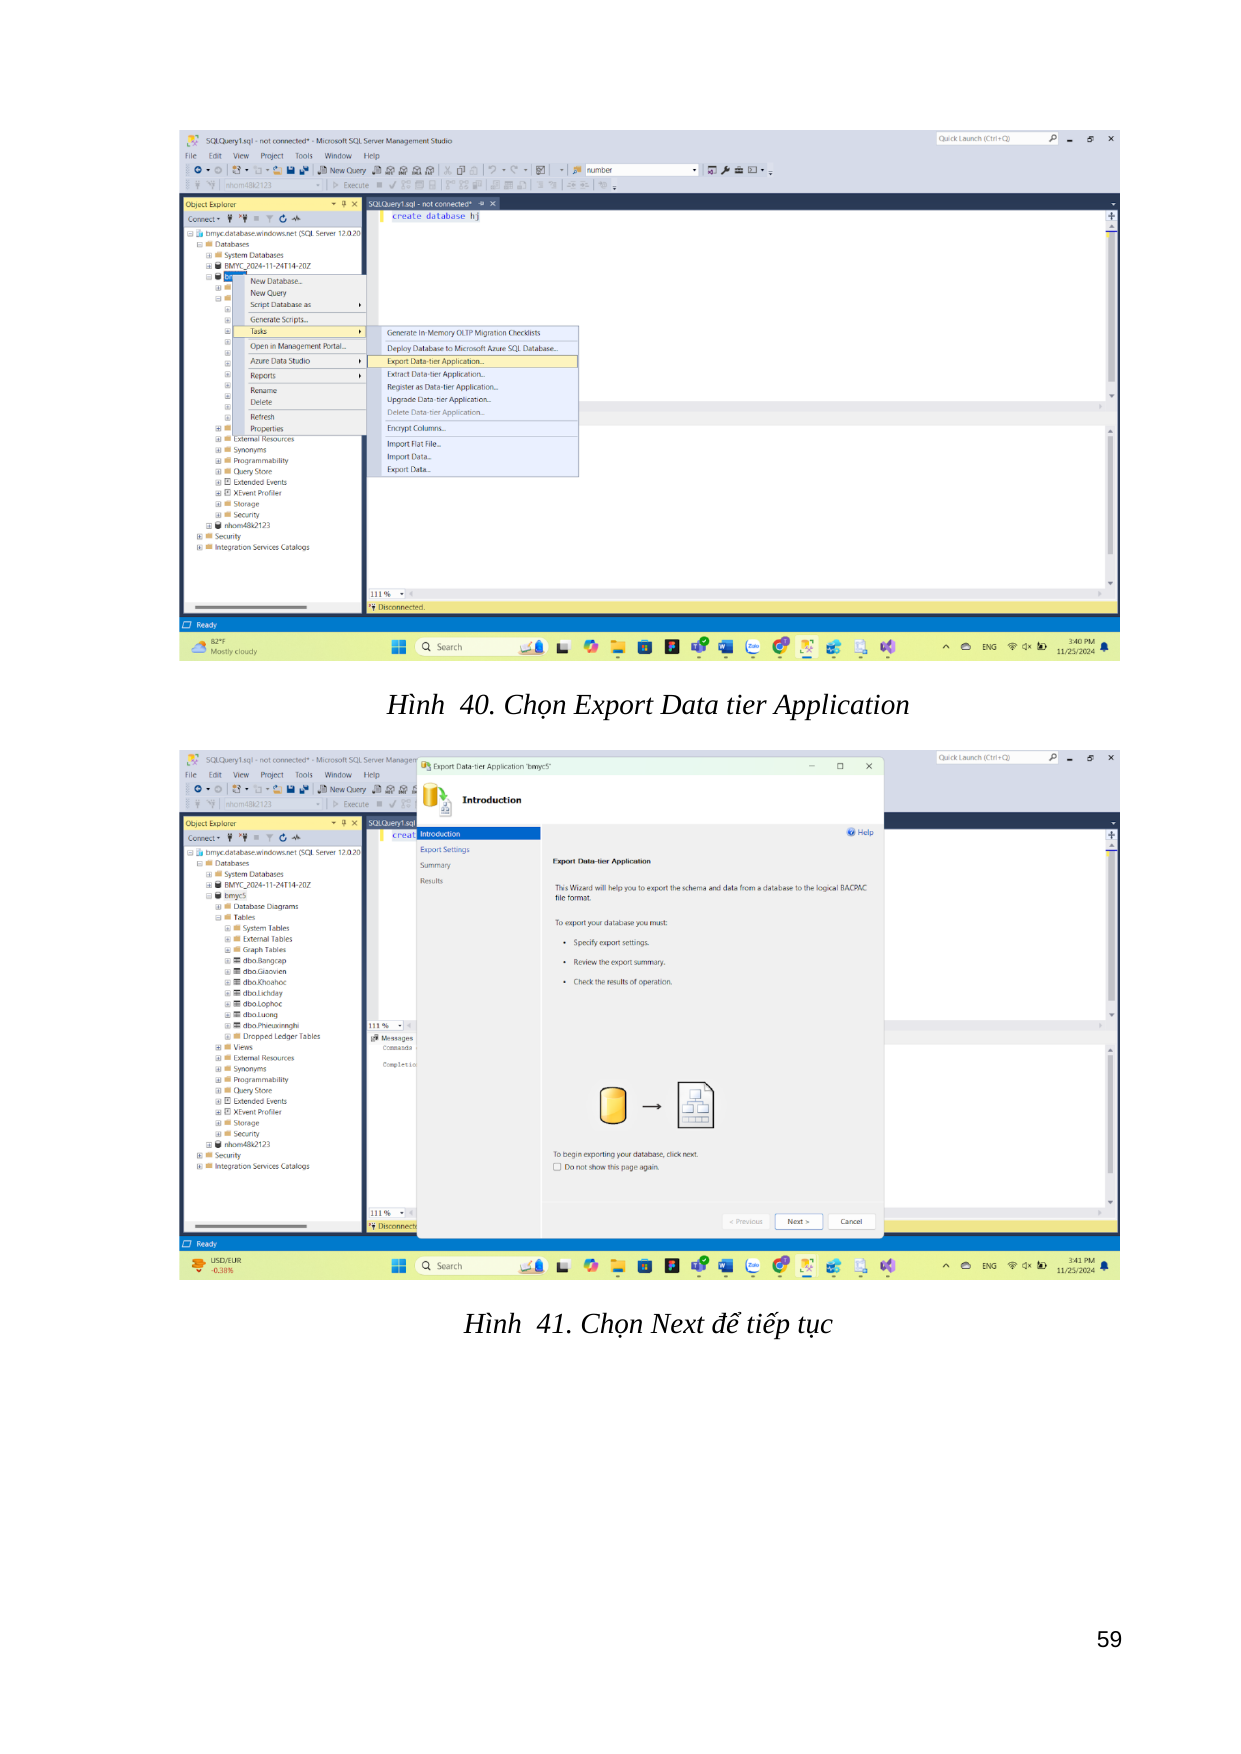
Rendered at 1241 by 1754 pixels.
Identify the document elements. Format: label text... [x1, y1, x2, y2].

picture [179, 750, 1120, 1280]
text Hình 40. Chọn Export Data tier Application [177, 687, 1122, 721]
picture [179, 130, 1120, 661]
text Hình 41. Chọn Next để tiếp tục [177, 1307, 1122, 1340]
